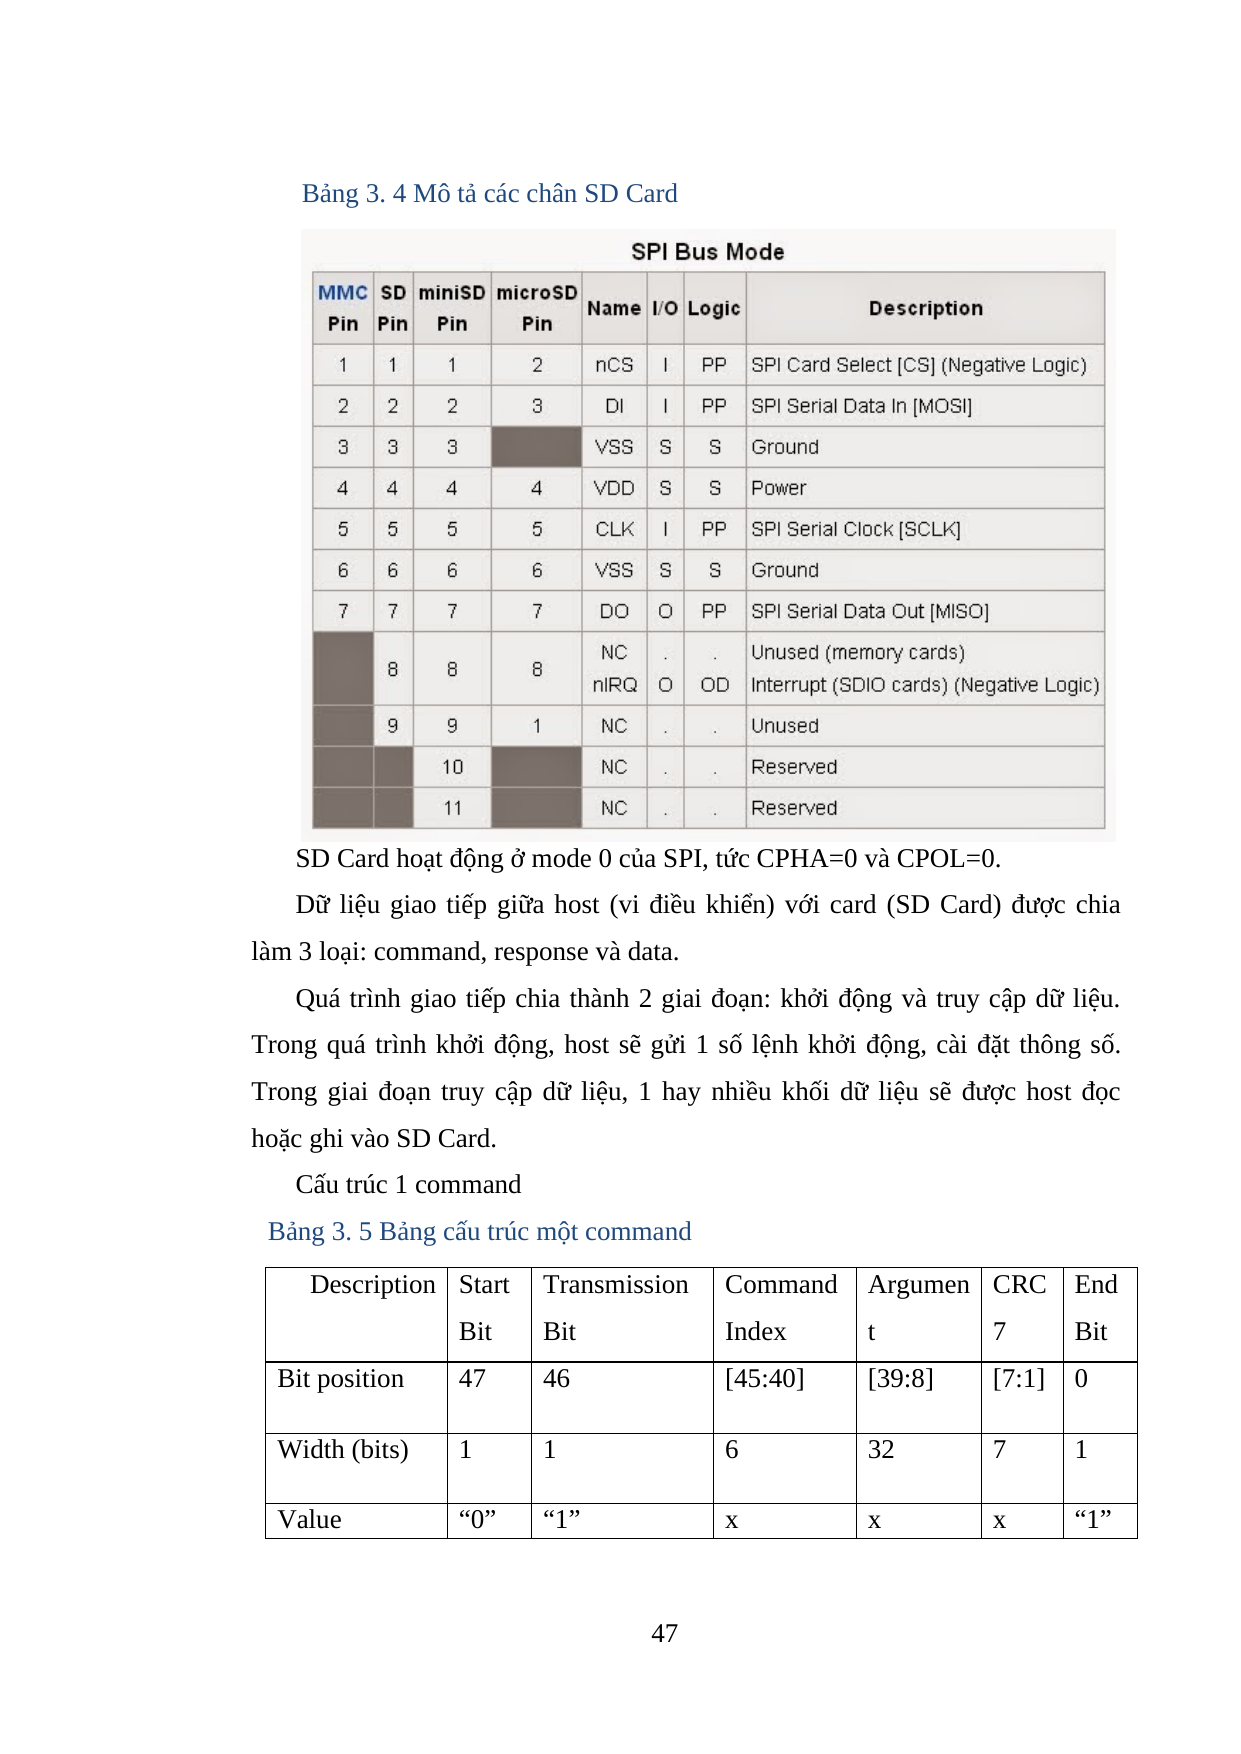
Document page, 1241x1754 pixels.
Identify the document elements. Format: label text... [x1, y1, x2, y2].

text Cấu trúc 1 command [207, 1168, 1122, 1199]
table_header Description [266, 1268, 447, 1361]
table_cell [7:1] [982, 1363, 1063, 1432]
table_cell x [857, 1504, 981, 1538]
table_cell x [714, 1504, 856, 1538]
table_cell “1” [1064, 1504, 1137, 1538]
table_cell 6 [714, 1434, 856, 1502]
table_header End Bit [1064, 1268, 1137, 1361]
table_cell 0 [1064, 1363, 1137, 1432]
table_cell [45:40] [714, 1363, 856, 1432]
table_cell 47 [448, 1363, 531, 1432]
table_cell 1 [1064, 1434, 1137, 1502]
text Bảng 3. 5 Bảng cấu trúc một command [207, 1215, 1122, 1246]
table_cell Bit position [266, 1363, 447, 1432]
table_header Argument [857, 1268, 981, 1361]
table_cell “1” [532, 1504, 713, 1538]
text Dữ liệu giao tiếp giữa host (vi điều khiển) với card (SD Card) được chia làm 3 loại: command, response và data. [251, 888, 1122, 966]
table_header Command Index [714, 1268, 856, 1361]
table_cell 46 [532, 1363, 713, 1432]
table_cell 1 [532, 1434, 713, 1502]
table_cell 32 [857, 1434, 981, 1502]
table_header Transmission Bit [532, 1268, 713, 1361]
text SD Card hoạt động ở mode 0 của SPI, tức CPHA=0 và CPOL=0. [222, 842, 1122, 873]
table_cell Width (bits) [266, 1434, 447, 1502]
table_cell Value [266, 1504, 447, 1538]
table_cell x [982, 1504, 1063, 1538]
table_cell 7 [982, 1434, 1063, 1502]
table_header CRC7 [982, 1268, 1063, 1361]
table_cell 1 [448, 1434, 531, 1502]
table_cell “0” [448, 1504, 531, 1538]
table_header Start Bit [448, 1268, 531, 1361]
text Bảng 3. 4 Mô tả các chân SD Card [207, 177, 1122, 208]
text Quá trình giao tiếp chia thành 2 giai đoạn: khởi động và truy cập dữ liệu. Trong quá trình khởi động, host sẽ gửi 1 số lệnh khởi động, cài đặt thông số. Trong giai đoạn truy cập dữ liệu, 1 hay nhiều khối dữ liệu sẽ được host đọc hoặc ghi vào SD Card. [251, 982, 1122, 1153]
table_cell [39:8] [857, 1363, 981, 1432]
picture [301, 229, 1117, 842]
